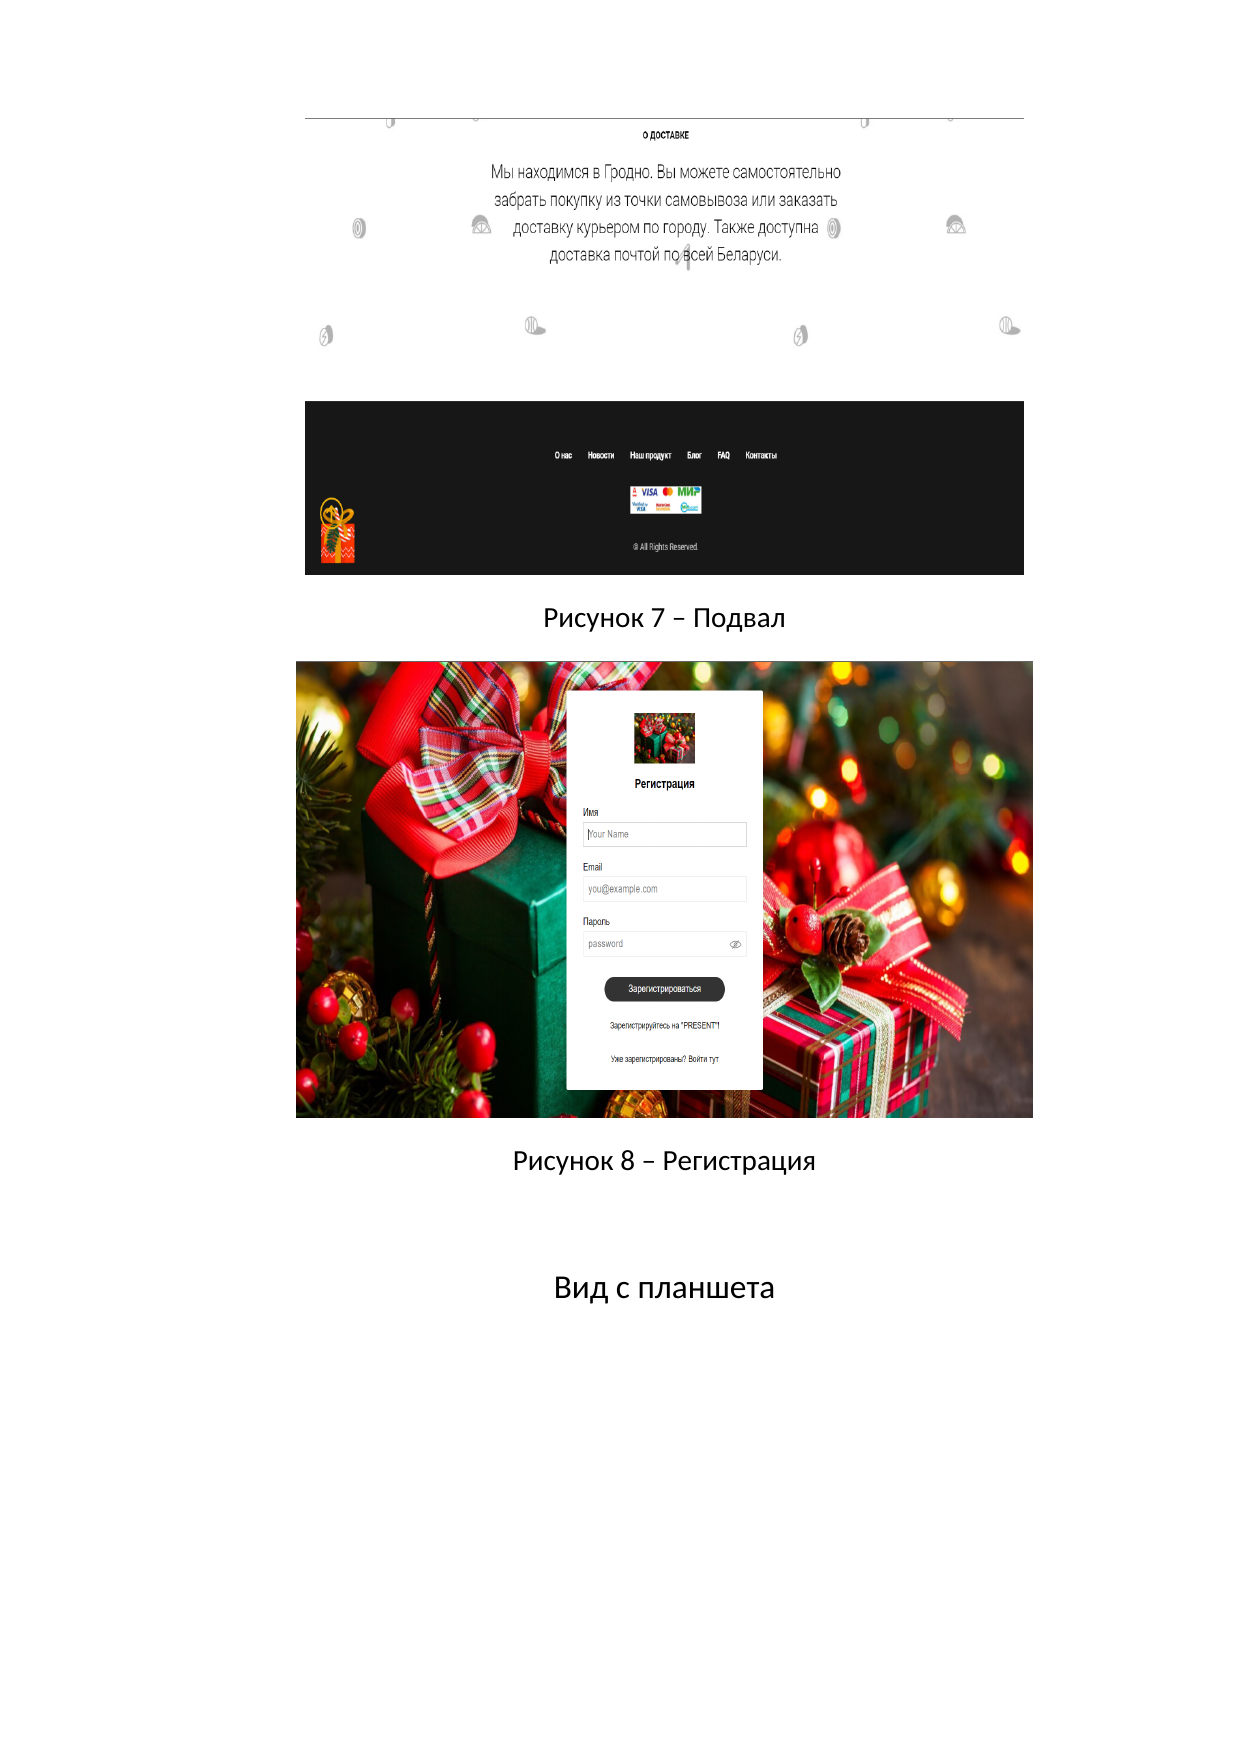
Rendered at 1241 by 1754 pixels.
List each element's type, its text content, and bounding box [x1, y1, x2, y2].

text Рисунок 8 – Регистрация [177, 1142, 1152, 1178]
text Вид с планшета [177, 1266, 1152, 1307]
text Рисунок 7 – Подвал [177, 599, 1152, 635]
picture [296, 661, 1033, 1118]
picture [305, 118, 1024, 575]
